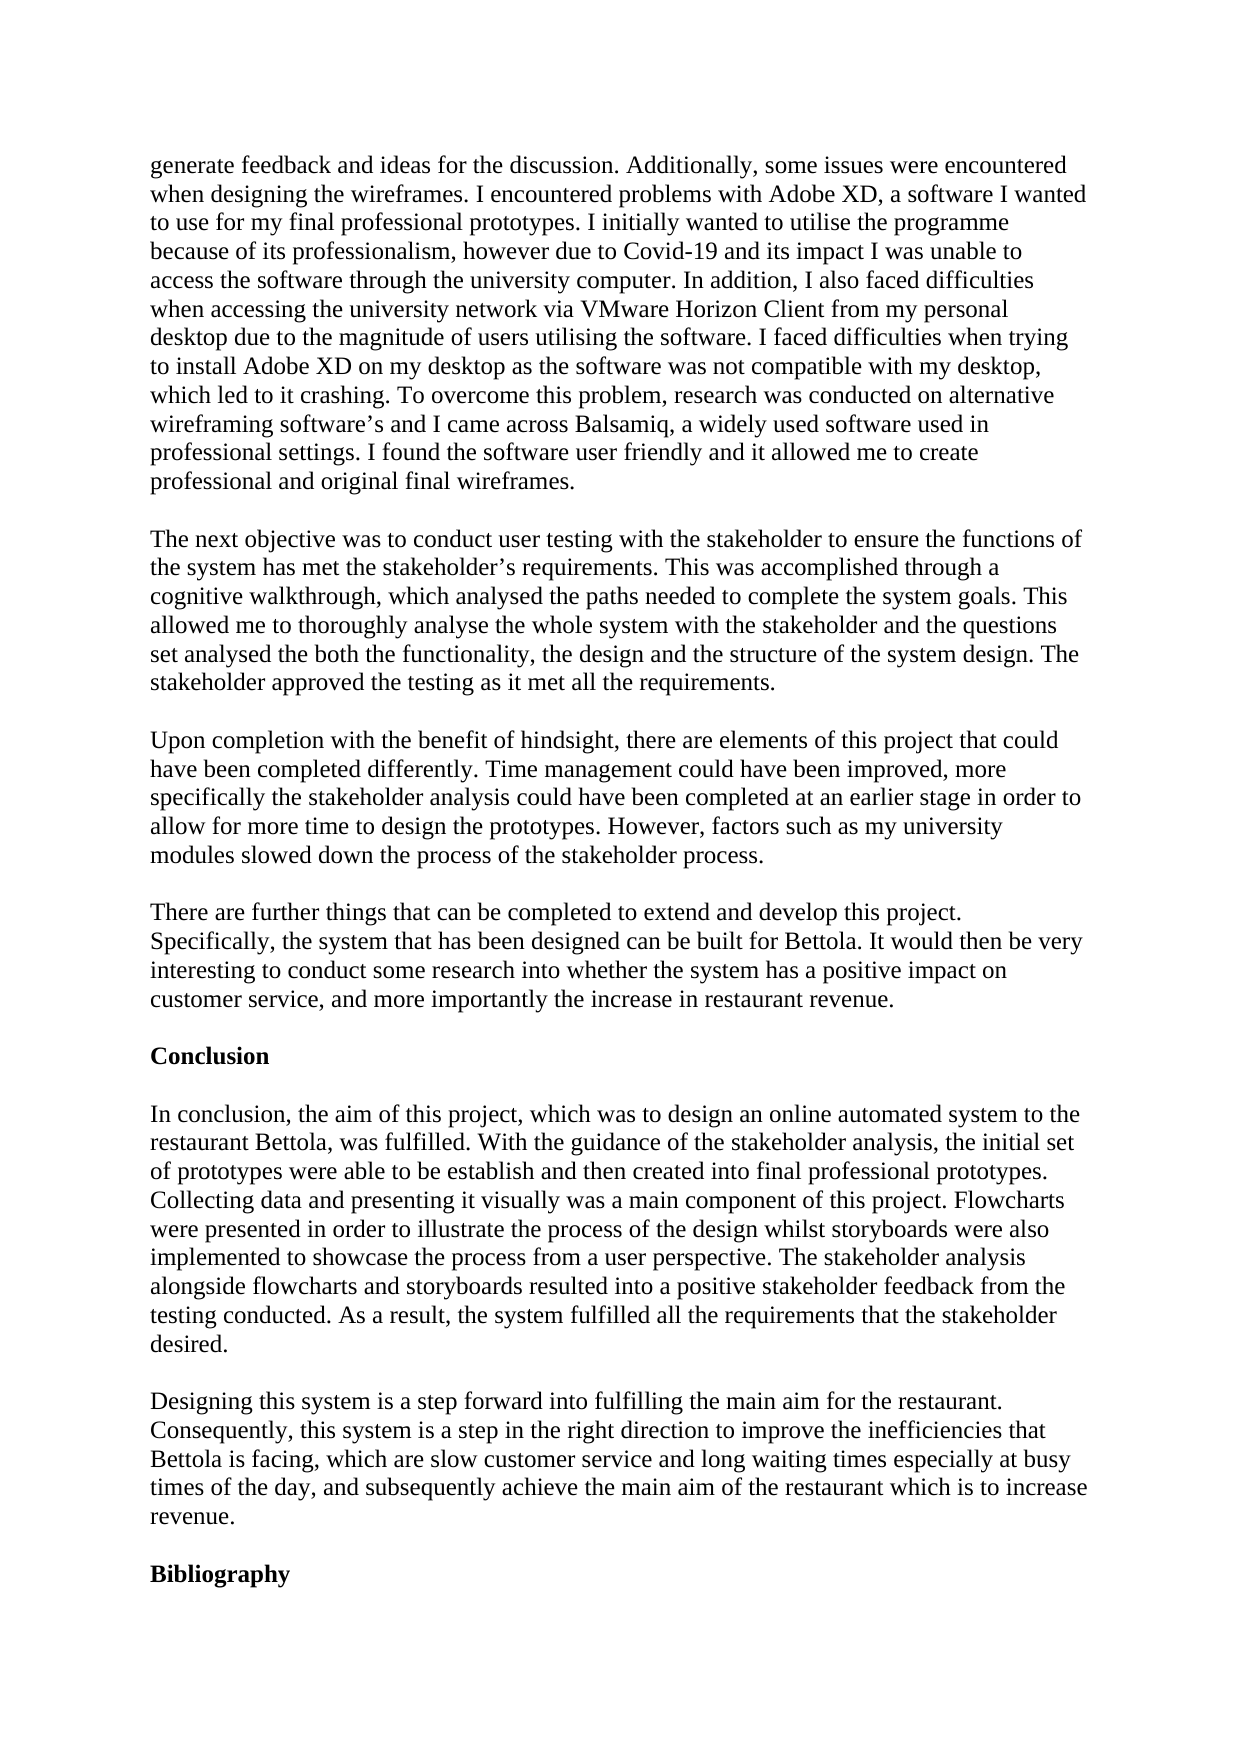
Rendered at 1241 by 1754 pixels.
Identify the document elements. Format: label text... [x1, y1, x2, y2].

text Designing this system is a step forward into fulfilling the main aim for the restaurant. Consequently, this system is a step in the right direction to improve the inefficiencies that Bettola is facing, which are slow customer service and long waiting times especially at busy times of the day, and subsequently achieve the main aim of the restaurant which is to increase revenue. [150, 1386, 1090, 1530]
text The next objective was to conduct user testing with the stakeholder to ensure the functions of the system has met the stakeholder’s requirements. This was accomplished through a cognitive walkthrough, which analysed the paths needed to complete the system goals. This allowed me to thoroughly analyse the whole system with the stakeholder and the questions set analysed the both the functionality, the design and the structure of the system design. The stakeholder approved the testing as it met all the requirements. [150, 524, 1090, 696]
text Upon completion with the benefit of hindsight, there are elements of this project that could have been completed differently. Time management could have been improved, more specifically the stakeholder analysis could have been completed at an earlier stage in order to allow for more time to design the prototypes. However, factors such as my university modules slowed down the process of the stakeholder process. [150, 725, 1090, 869]
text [150, 150, 1090, 495]
text Conclusion [150, 1041, 1090, 1070]
text In conclusion, the aim of this project, which was to design an online automated system to the restaurant Bettola, was fulfilled. With the guidance of the stakeholder analysis, the initial set of prototypes were able to be establish and then created into final professional prototypes. Collecting data and presenting it visually was a main component of this project. Flowcharts were presented in order to illustrate the process of the design whilst storyboards were also implemented to showcase the process from a user perspective. The stakeholder analysis alongside flowcharts and storyboards resulted into a positive stakeholder feedback from the testing conducted. As a result, the system fulfilled all the requirements that the stakeholder desired. [150, 1099, 1090, 1357]
text Bibliography [150, 1559, 1090, 1587]
text There are further things that can be completed to extend and develop this project. Specifically, the system that has been designed can be built for Bettola. It would then be very interesting to conduct some research into whether the system has a positive impact on customer service, and more importantly the increase in restaurant revenue. [150, 897, 1090, 1012]
